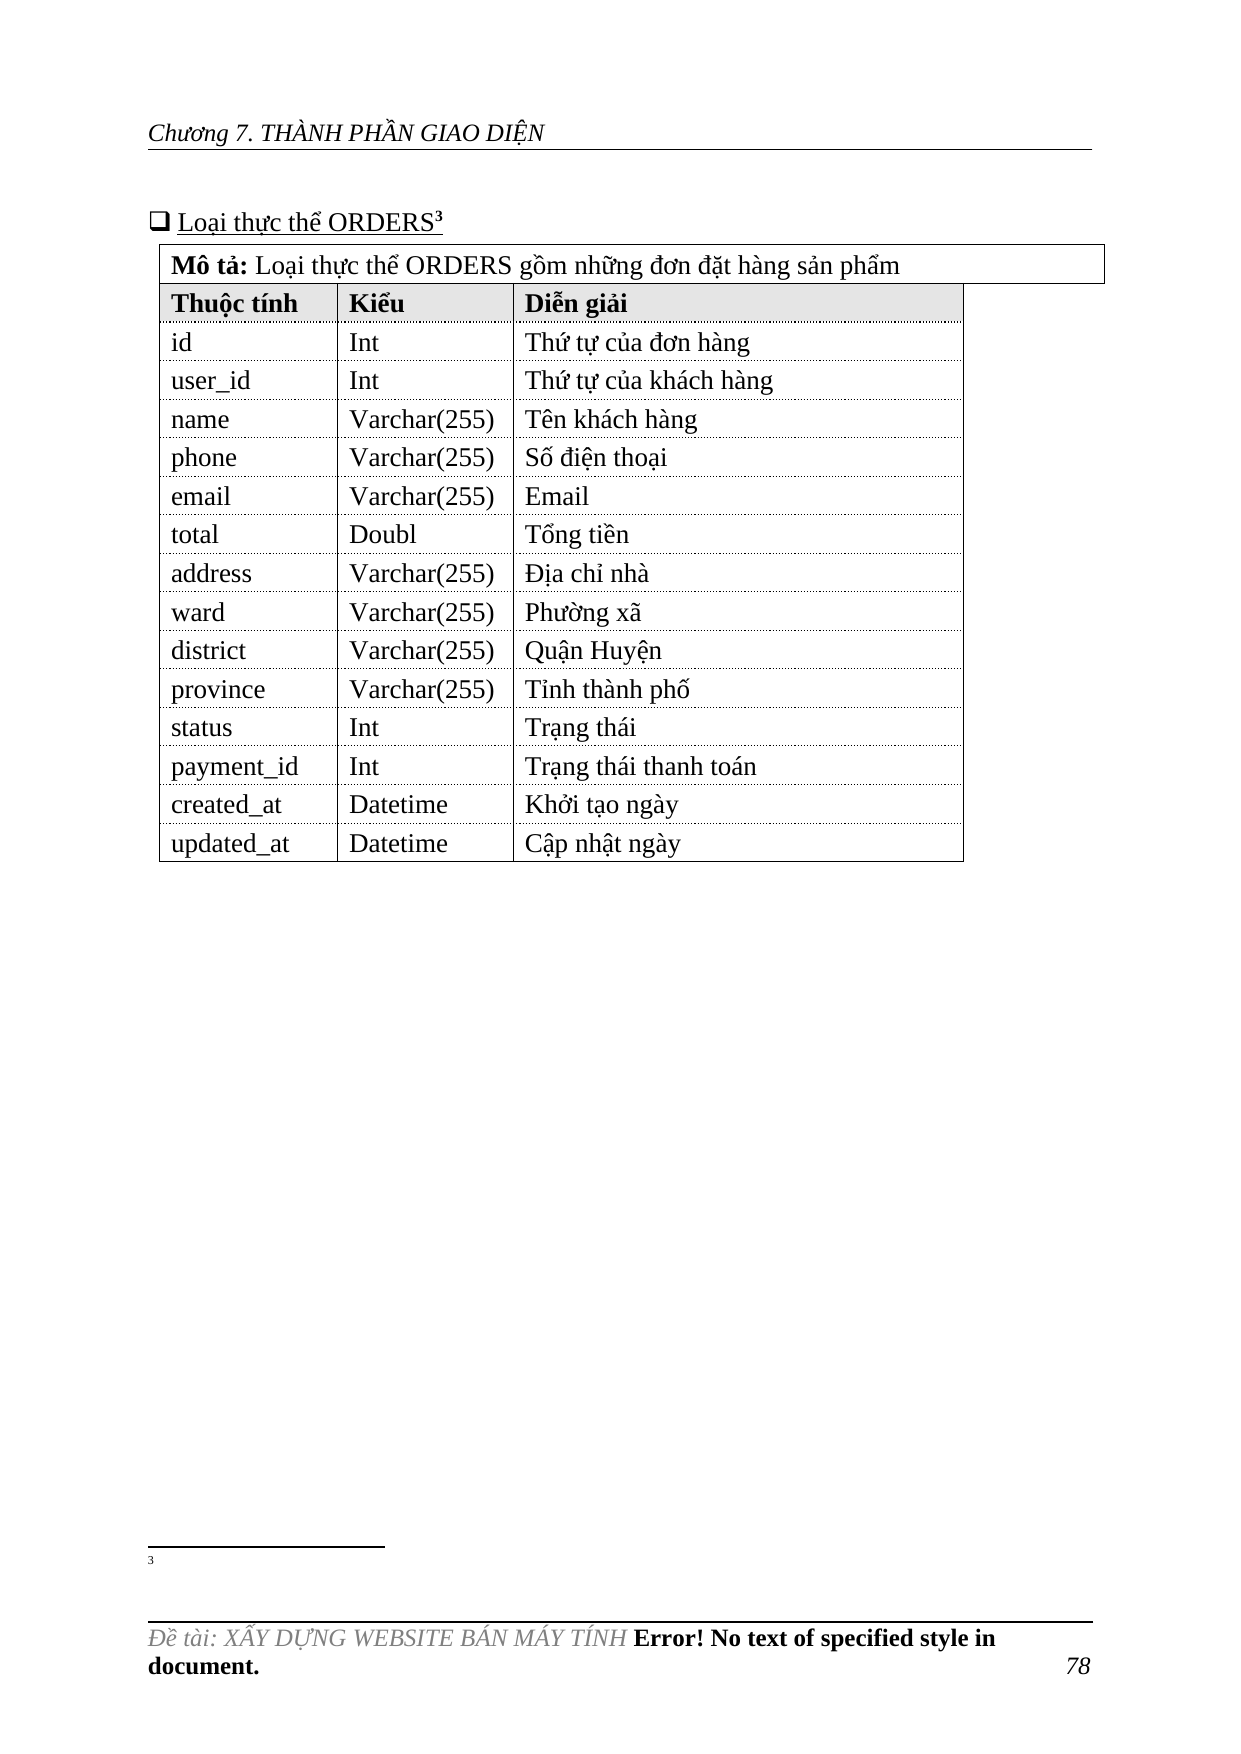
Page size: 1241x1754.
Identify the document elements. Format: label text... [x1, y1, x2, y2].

table_cell Khởi tạo ngày [514, 784, 963, 822]
table_cell Int [338, 321, 513, 360]
table_cell Diễn giải [514, 284, 963, 321]
table_cell Datetime [338, 823, 513, 861]
table_cell id [160, 321, 337, 360]
table_cell Thuộc tính [160, 284, 337, 321]
table_cell updated_at [160, 823, 337, 861]
table_cell Varchar(255) [338, 591, 513, 630]
table_cell Varchar(255) [338, 668, 513, 707]
table_cell Thứ tự của đơn hàng [514, 321, 963, 360]
table_cell Email [514, 476, 963, 514]
table_cell name [160, 399, 337, 437]
table_cell Quận Huyện [514, 630, 963, 668]
table_cell email [160, 476, 337, 514]
table_cell phone [160, 437, 337, 476]
table_cell Doubl [338, 514, 513, 553]
text Loại thực thể ORDERS [148, 207, 1092, 238]
table_header Mô tả: Loại thực thể ORDERS gồm những đơn đặt hàng sản phẩm [160, 245, 1104, 283]
table_cell status [160, 707, 337, 745]
table_cell Cập nhật ngày [514, 823, 963, 861]
table_cell ward [160, 591, 337, 630]
table_cell Int [338, 745, 513, 784]
table_cell Datetime [338, 784, 513, 822]
table_cell Trạng thái thanh toán [514, 745, 963, 784]
table_cell Thứ tự của khách hàng [514, 360, 963, 398]
table_cell district [160, 630, 337, 668]
table_cell Varchar(255) [338, 476, 513, 514]
table_cell payment_id [160, 745, 337, 784]
table_cell Phường xã [514, 591, 963, 630]
table_cell Varchar(255) [338, 553, 513, 591]
table_cell Varchar(255) [338, 437, 513, 476]
table_cell Tỉnh thành phố [514, 668, 963, 707]
table_cell total [160, 514, 337, 553]
table_cell created_at [160, 784, 337, 822]
table_cell address [160, 553, 337, 591]
table_cell province [160, 668, 337, 707]
table_cell Tên khách hàng [514, 399, 963, 437]
table_cell Kiểu [338, 284, 513, 321]
table_cell Int [338, 360, 513, 398]
table_cell Int [338, 707, 513, 745]
table_cell Varchar(255) [338, 399, 513, 437]
table_cell Tổng tiền [514, 514, 963, 553]
table_cell Số điện thoại [514, 437, 963, 476]
table_cell Varchar(255) [338, 630, 513, 668]
table_cell Địa chỉ nhà [514, 553, 963, 591]
table_cell user_id [160, 360, 337, 398]
table_cell Trạng thái [514, 707, 963, 745]
